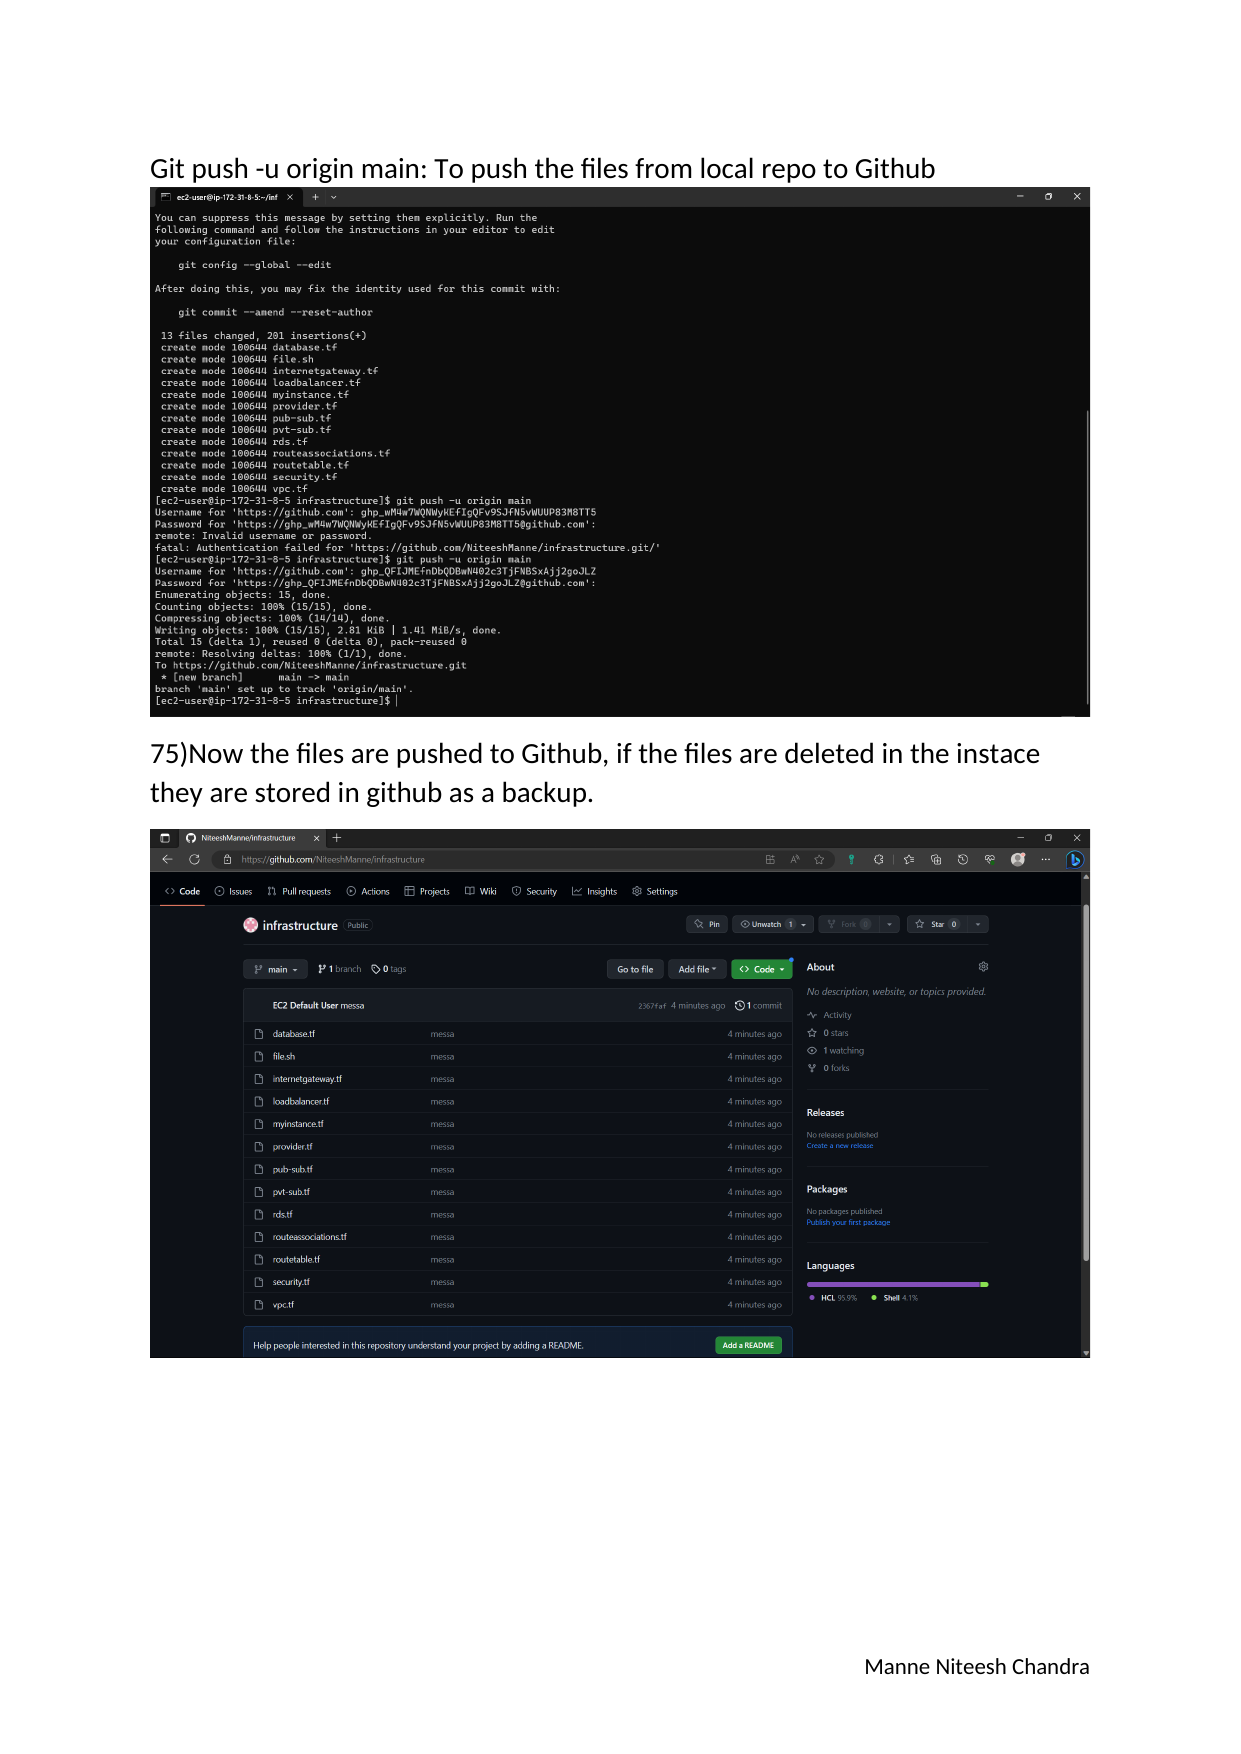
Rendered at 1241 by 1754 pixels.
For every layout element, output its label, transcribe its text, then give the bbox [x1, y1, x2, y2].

picture [150, 187, 1091, 717]
text Git push -u origin main: To push the files from local repo to Github [150, 150, 1090, 187]
picture [150, 829, 1091, 1358]
text 75)Now the files are pushed to Github, if the files are deleted in the instace they are stored in github as a backup. [150, 736, 1090, 809]
